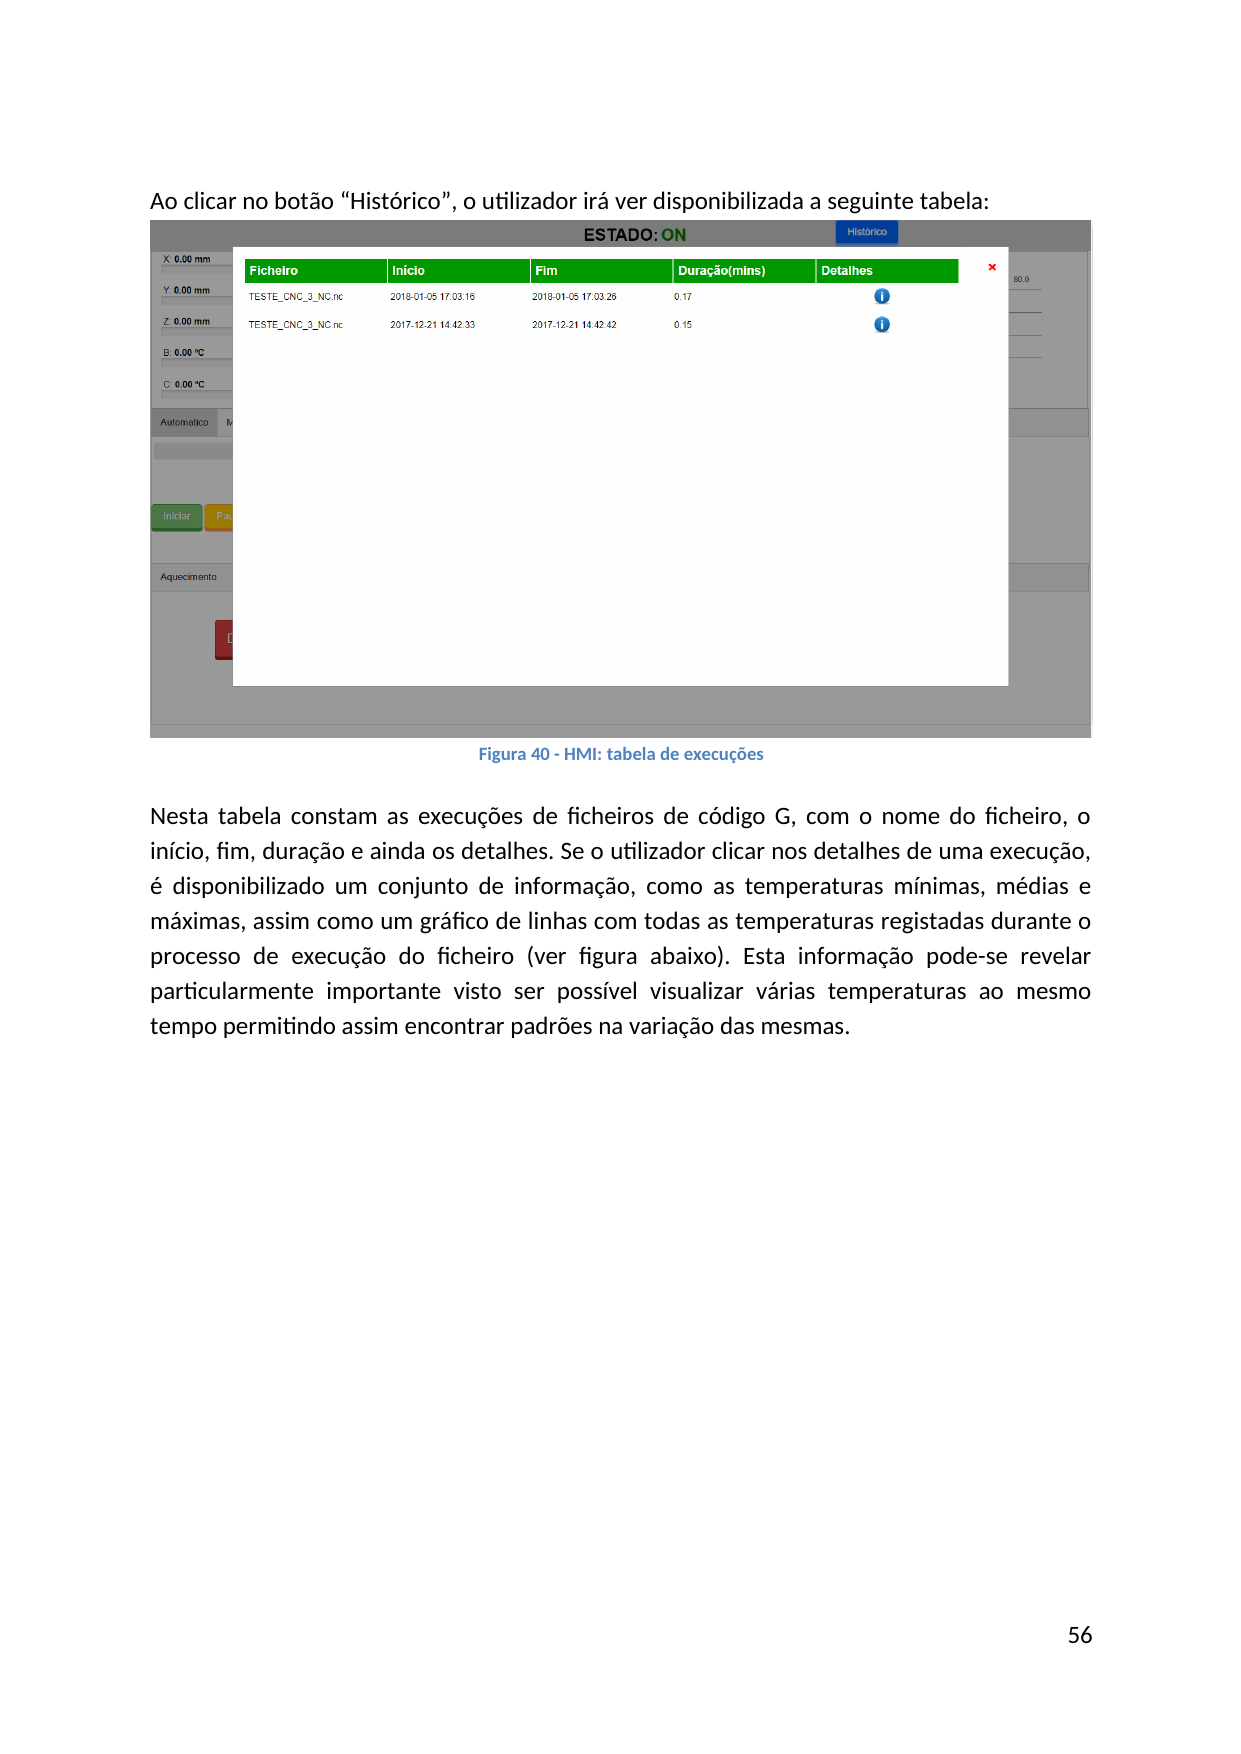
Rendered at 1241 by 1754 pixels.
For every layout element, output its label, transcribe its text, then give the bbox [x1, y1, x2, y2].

text Ao clicar no botão “Histórico”, o utilizador irá ver disponibilizada a seguinte tabela: [150, 185, 1092, 216]
text Nesta tabela constam as execuções de ficheiros de código G, com o nome do ficheiro, o início, fim, duração e ainda os detalhes. Se o utilizador clicar nos detalhes de uma execução, é disponibilizado um conjunto de informação, como as temperaturas mínimas, médias e máximas, assim como um gráfico de linhas com todas as temperaturas registadas durante o processo de execução do ficheiro (ver figura abaixo). Esta informação pode-se revelar particularmente importante visto ser possível visualizar várias temperaturas ao mesmo tempo permitindo assim encontrar padrões na variação das mesmas. [150, 800, 1092, 1041]
picture [150, 220, 1093, 738]
